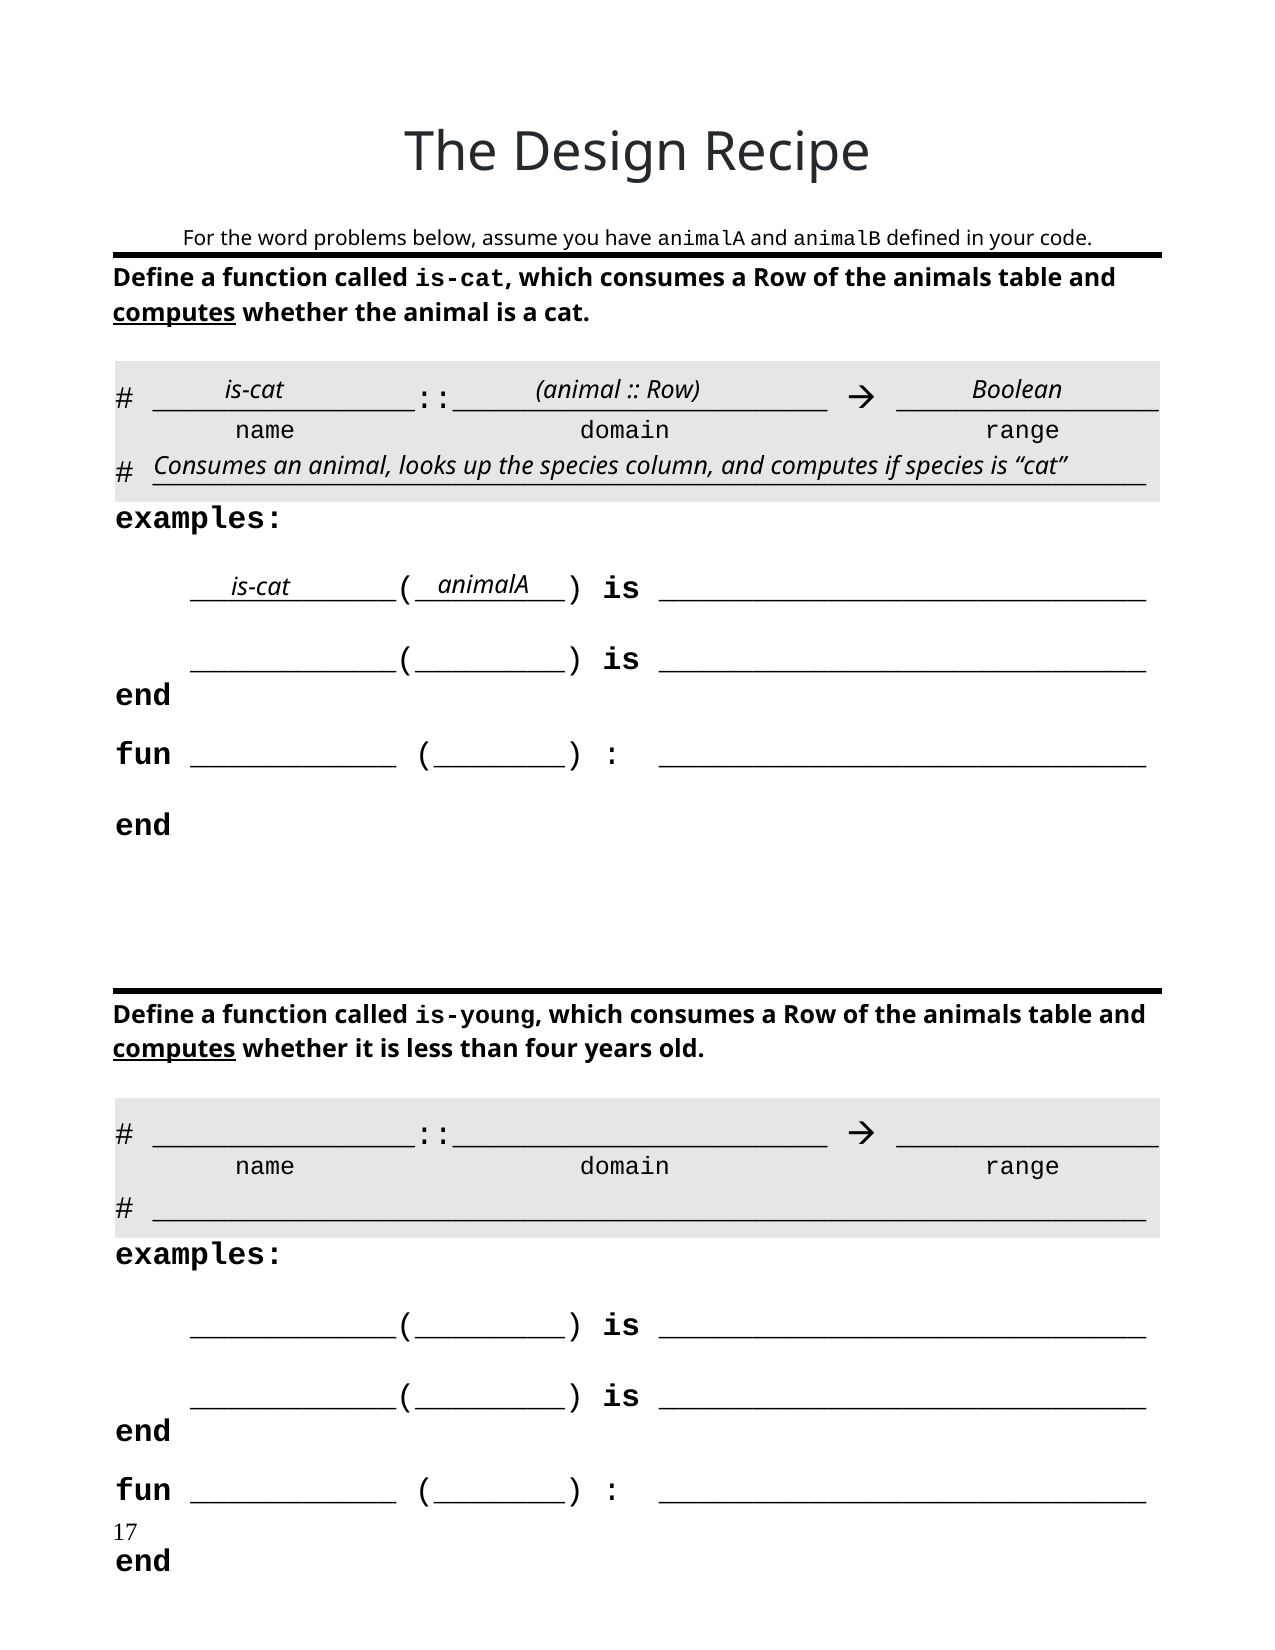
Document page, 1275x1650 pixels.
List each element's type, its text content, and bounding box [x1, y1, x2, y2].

subtitle The Design Recipe [112, 112, 1162, 186]
table_header # ______________::____________________ ______________ name domain range # _____________________________________________________ [115, 361, 1160, 502]
text Define a function called is-cat, which consumes a Row of the animals table and computes whether the animal is a cat. [112, 253, 1162, 328]
table_cell examples: ___________(________) is __________________________ ___________(________) is __________________________ end [115, 502, 1158, 714]
table_cell fun ___________ (_______) : __________________________ end [115, 1451, 1158, 1581]
table_cell fun ___________ (_______) : __________________________ end [115, 715, 1158, 844]
table_header # ______________::____________________ ______________ name domain range # _____________________________________________________ [115, 1098, 1160, 1238]
text Define a function called is-young, which consumes a Row of the animals table and computes whether it is less than four years old. [112, 989, 1162, 1065]
text For the word problems below, assume you have animalA and animalB defined in your code. [112, 223, 1162, 252]
table_cell examples: ___________(________) is __________________________ ___________(________) is __________________________ end [115, 1238, 1158, 1451]
